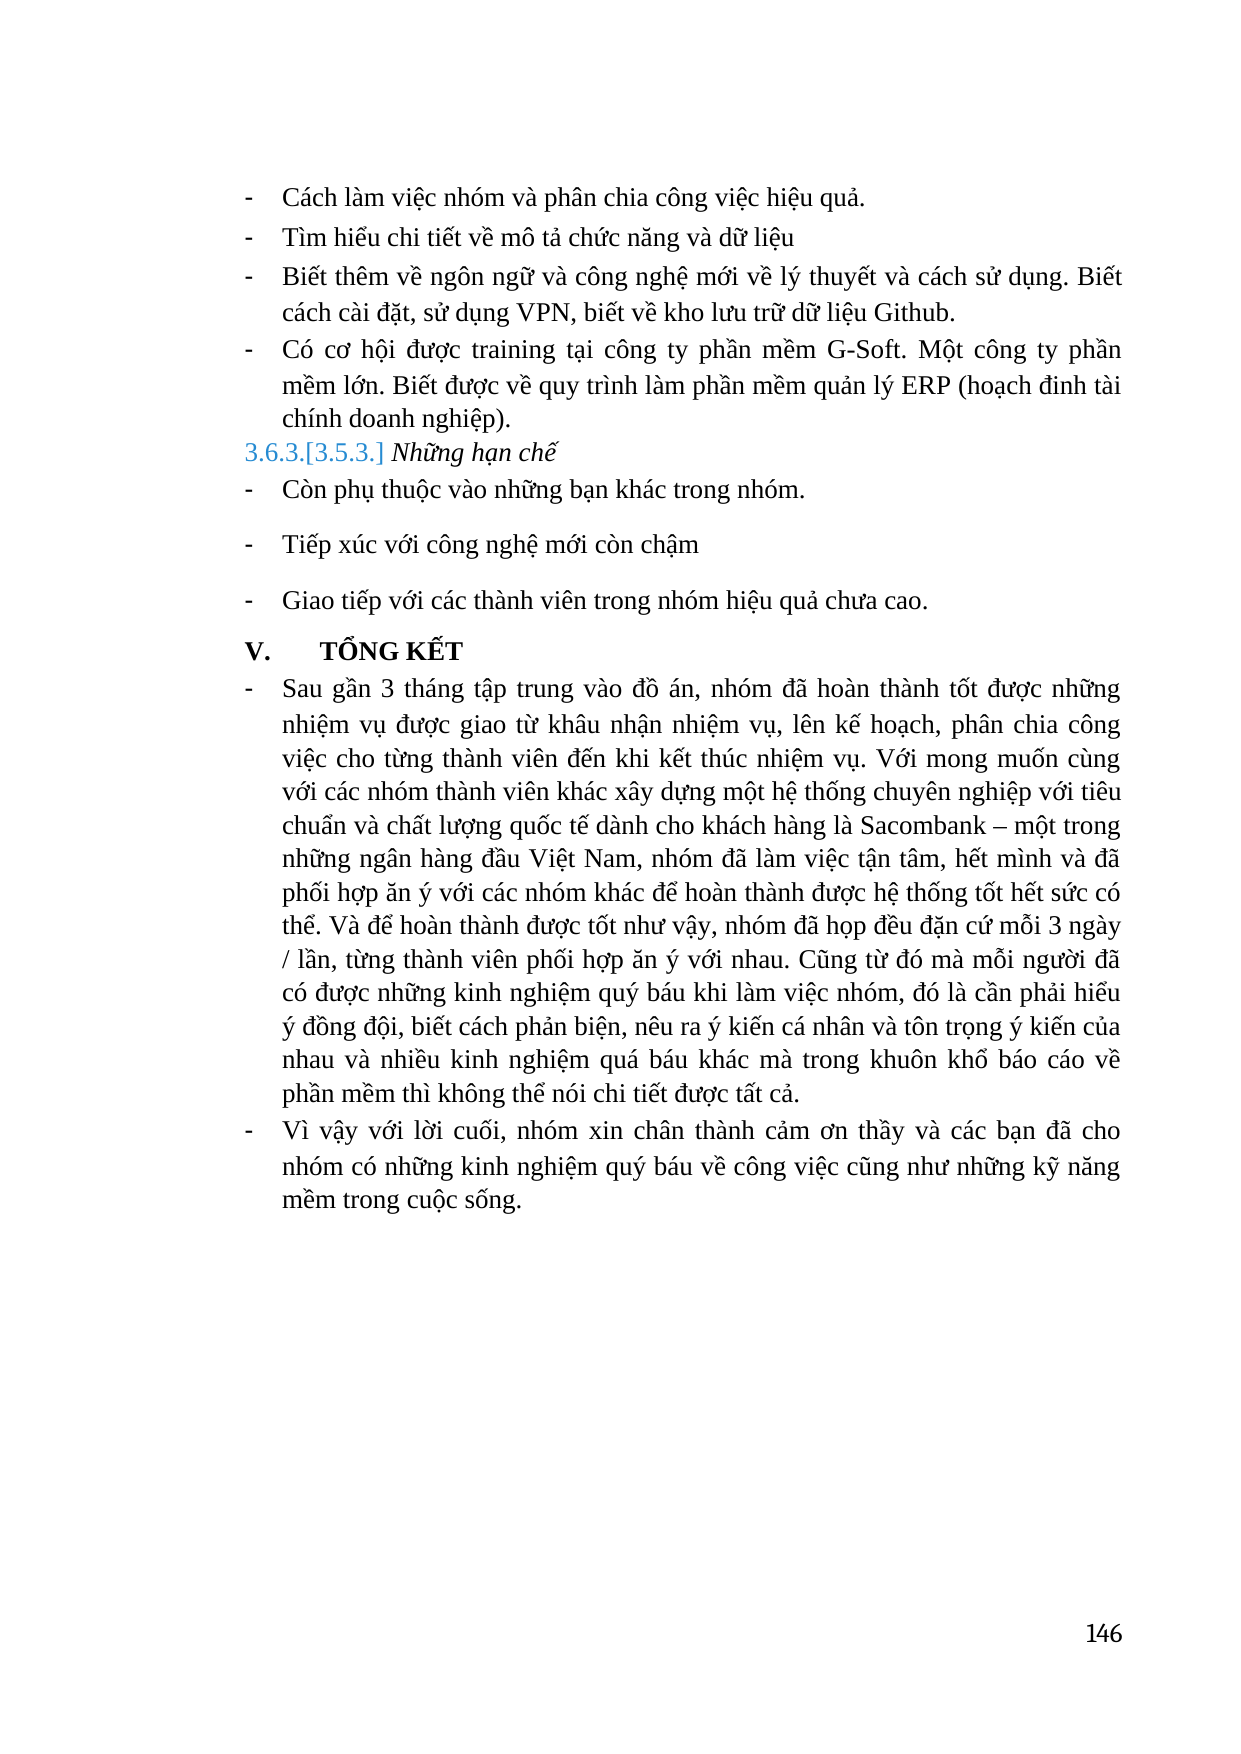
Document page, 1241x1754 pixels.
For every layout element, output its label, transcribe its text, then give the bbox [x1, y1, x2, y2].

list Những hạn chế [244, 436, 1122, 467]
list Tìm hiểu chi tiết về mô tả chức năng và dữ liệu [244, 217, 1122, 254]
list Còn phụ thuộc vào những bạn khác trong nhóm. [244, 469, 1122, 506]
list Biết thêm về ngôn ngữ và công nghệ mới về lý thuyết và cách sử dụng. Biết cách cài đặt, sử dụng VPN, biết về kho lưu trữ dữ liệu Github. [244, 257, 1122, 327]
list Tiếp xúc với công nghệ mới còn chậm [244, 525, 1122, 562]
list TỔNG KẾT [244, 635, 1122, 667]
list Vì vậy với lời cuối, nhóm xin chân thành cảm ơn thầy và các bạn đã cho nhóm có những kinh nghiệm quý báu về công việc cũng như những kỹ năng mềm trong cuộc sống. [244, 1111, 1122, 1215]
list Có cơ hội được training tại công ty phần mềm G-Soft. Một công ty phần mềm lớn. Biết được về quy trình làm phần mềm quản lý ERP (hoạch đinh tài chính doanh nghiệp). [244, 329, 1122, 433]
list Sau gần 3 tháng tập trung vào đồ án, nhóm đã hoàn thành tốt được những nhiệm vụ được giao từ khâu nhận nhiệm vụ, lên kế hoạch, phân chia công việc cho từng thành viên đến khi kết thúc nhiệm vụ. Với mong muốn cùng với các nhóm thành viên khác xây dựng một hệ thống chuyên nghiệp với tiêu chuẩn và chất lượng quốc tế dành cho khách hàng là Sacombank – một trong những ngân hàng đầu Việt Nam, nhóm đã làm việc tận tâm, hết mình và đã phối hợp ăn ý với các nhóm khác để hoàn thành được hệ thống tốt hết sức có thể. Và để hoàn thành được tốt như vậy, nhóm đã họp đều đặn cứ mỗi 3 ngày / lần, từng thành viên phối hợp ăn ý với nhau. Cũng từ đó mà mỗi người đã có được những kinh nghiệm quý báu khi làm việc nhóm, đó là cần phải hiểu ý đồng đội, biết cách phản biện, nêu ra ý kiến cá nhân và tôn trọng ý kiến của nhau và nhiều kinh nghiệm quá báu khác mà trong khuôn khổ báo cáo về phần mềm thì không thể nói chi tiết được tất cả. [244, 669, 1122, 1108]
list Cách làm việc nhóm và phân chia công việc hiệu quả. [244, 177, 1122, 214]
list Giao tiếp với các thành viên trong nhóm hiệu quả chưa cao. [244, 580, 1122, 617]
